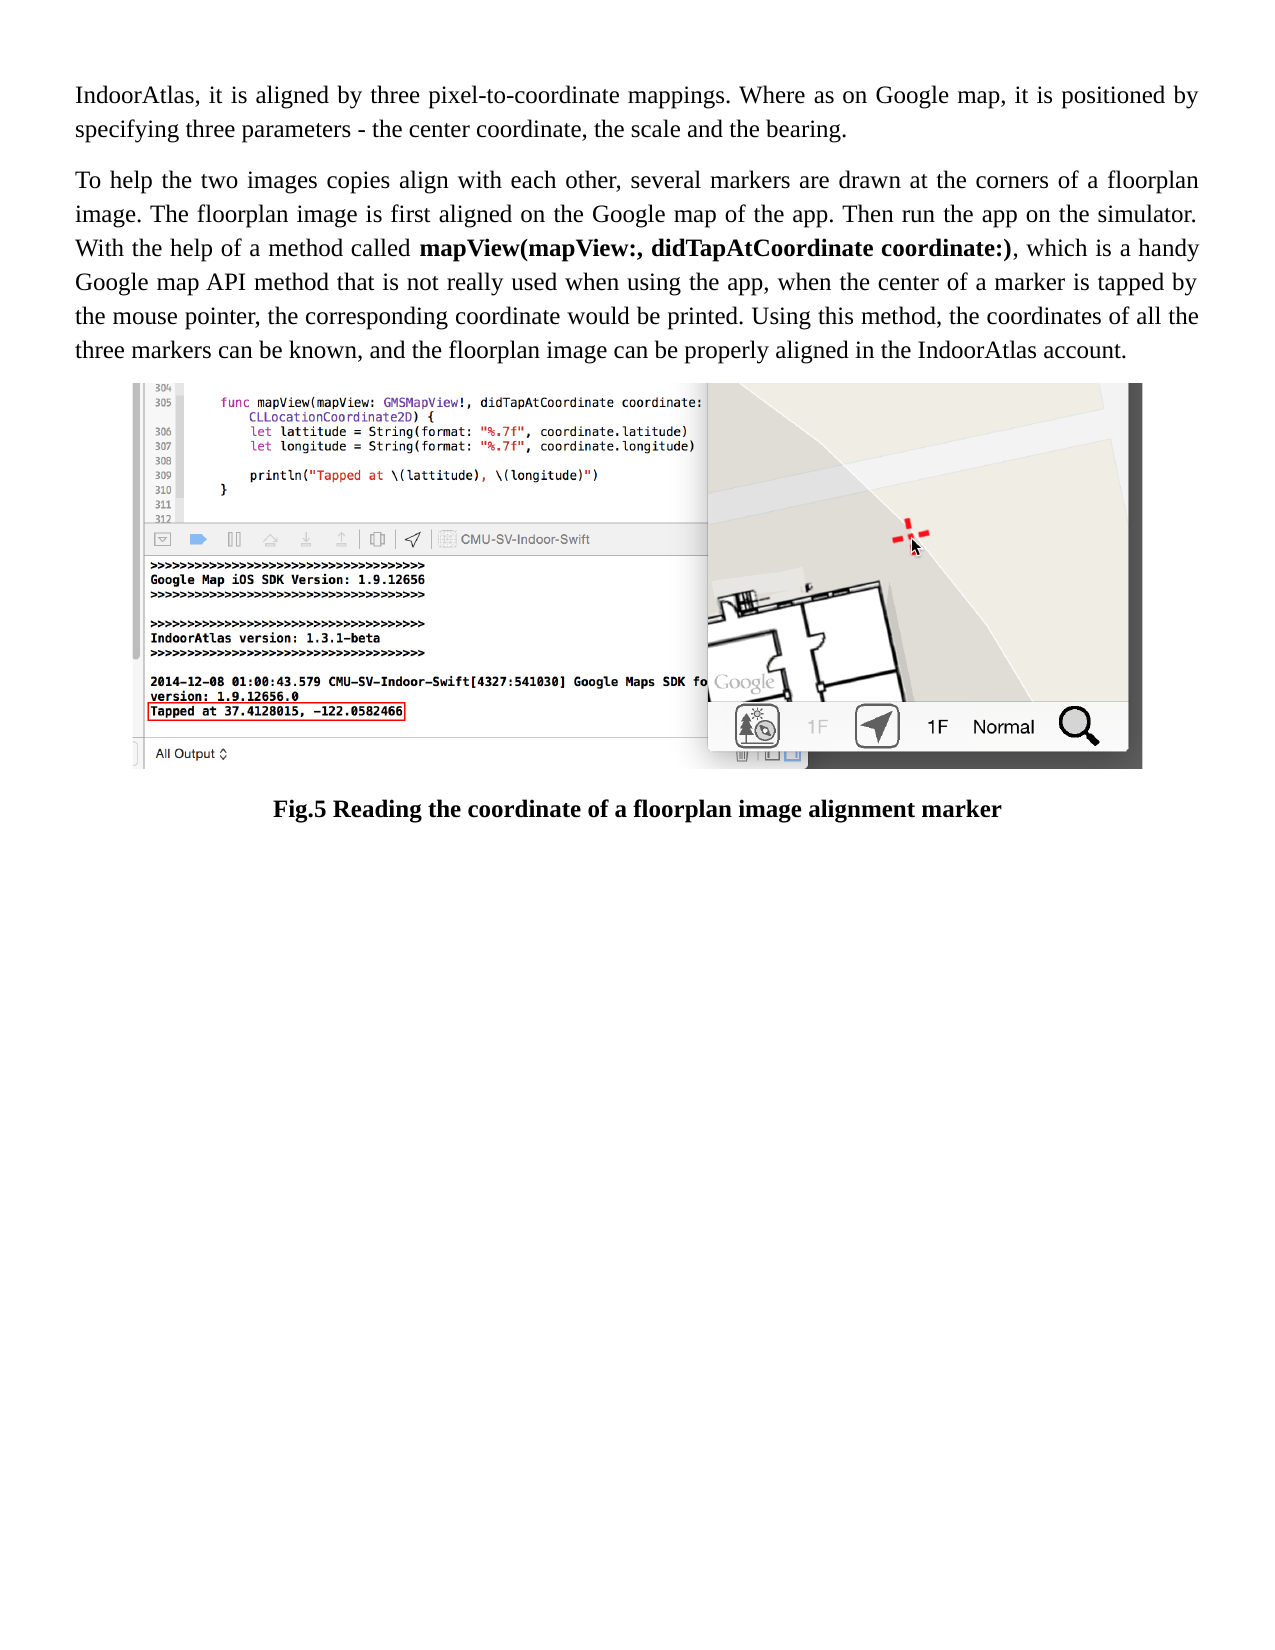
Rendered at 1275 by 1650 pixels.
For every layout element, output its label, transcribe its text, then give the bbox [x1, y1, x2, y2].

picture [132, 383, 1143, 769]
text To help the two images copies align with each other, several markers are drawn at the corners of a floorplan image. The floorplan image is first aligned on the Google map of the app. Then run the app on the simulator. With the help of a method called mapView(mapView:, didTapAtCoordinate coordinate:), which is a handy Google map API method that is not really used when using the app, when the center of a marker is tapped by the mouse pointer, the corresponding coordinate would be printed. Using this method, the coordinates of all the three markers can be known, and the floorplan image can be properly aligned in the IndoorAtlas account. [75, 163, 1200, 367]
text Fig.5 Reading the coordinate of a floorplan image alignment marker [75, 791, 1200, 825]
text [75, 78, 1200, 146]
